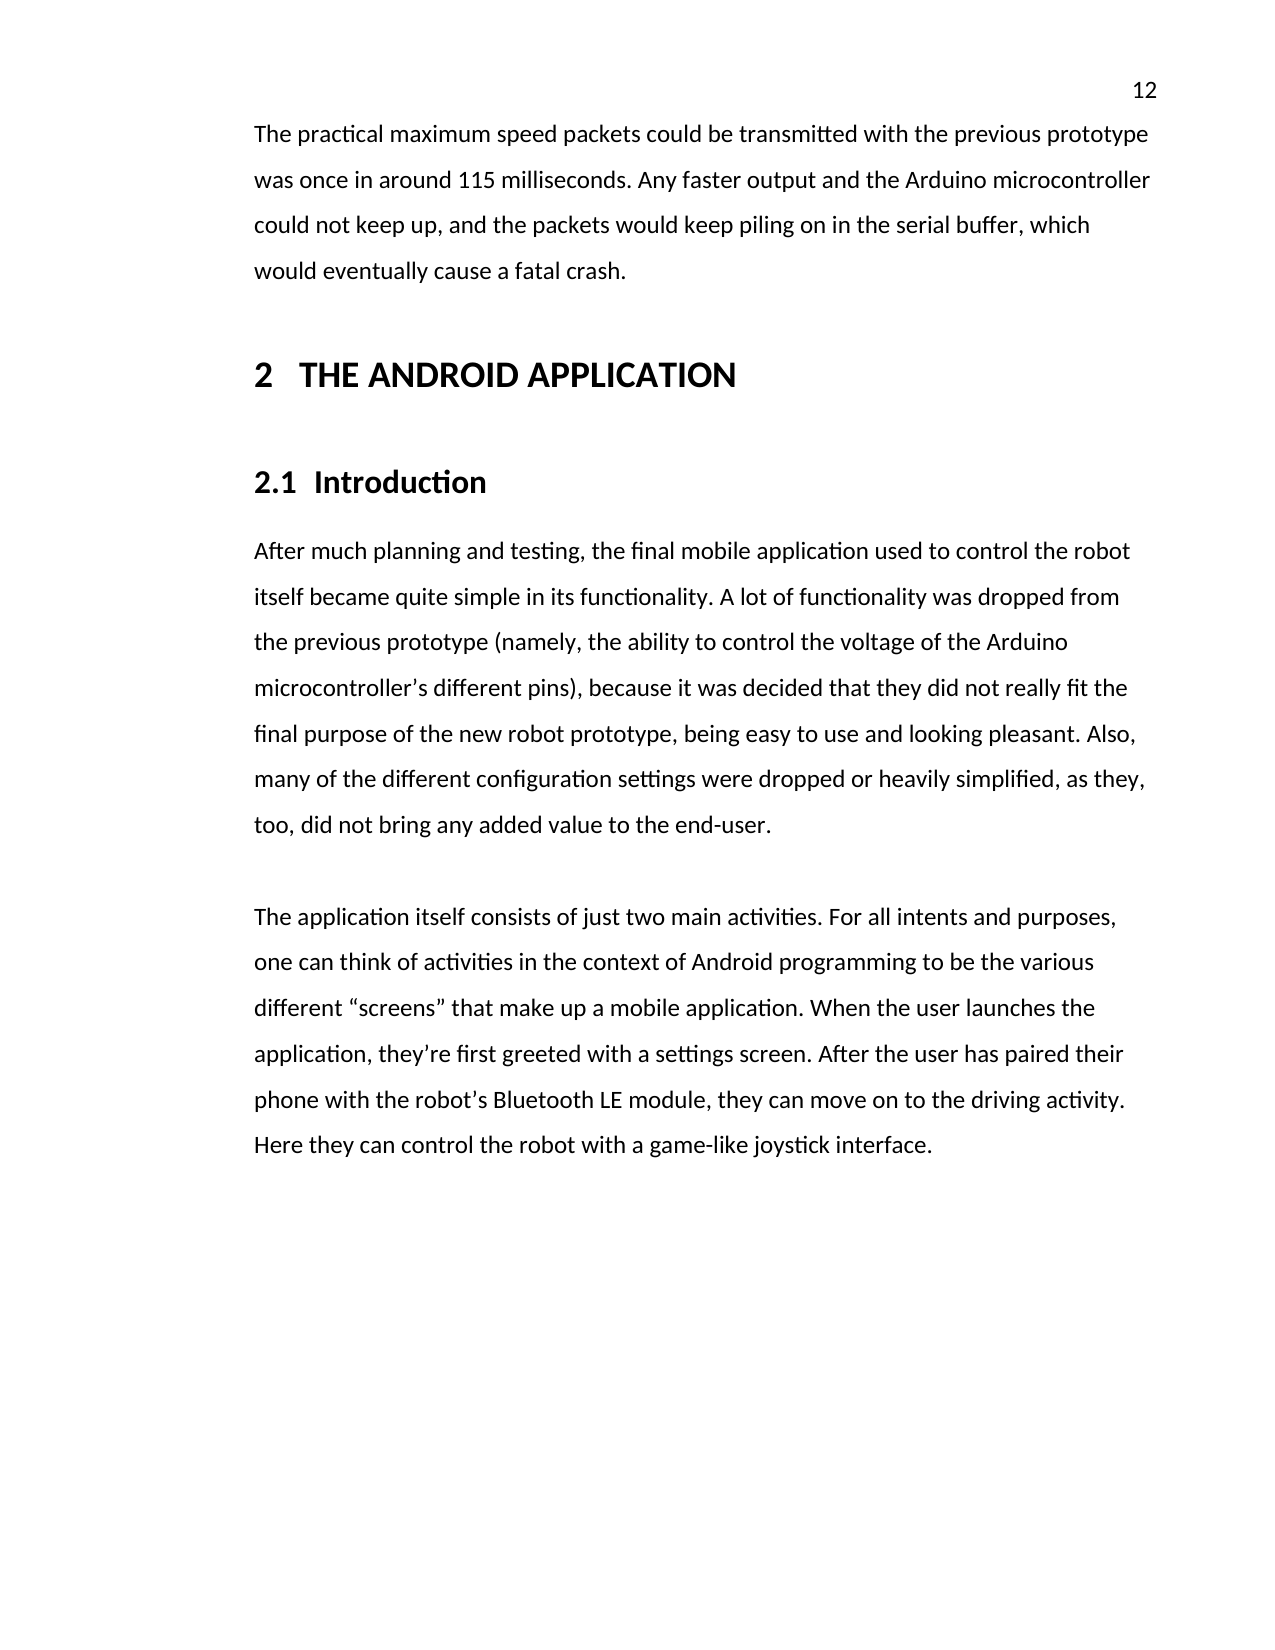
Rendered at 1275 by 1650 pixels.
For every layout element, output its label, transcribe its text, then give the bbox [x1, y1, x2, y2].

text After much planning and testing, the final mobile application used to control the robot itself became quite simple in its functionality. A lot of functionality was dropped from the previous prototype (namely, the ability to control the voltage of the Arduino microcontroller’s different pins), because it was decided that they did not really fit the final purpose of the new robot prototype, being easy to use and looking pleasant. Also, many of the different configuration settings were dropped or heavily simplified, as they, too, did not bring any added value to the end-user. [254, 535, 1157, 840]
subtitle The Android application [254, 351, 1157, 397]
subtitle Introduction [254, 461, 1157, 502]
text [254, 118, 1157, 286]
text The application itself consists of just two main activities. For all intents and purposes, one can think of activities in the context of Android programming to be the various different “screens” that make up a mobile application. When the user launches the application, they’re first greeted with a settings screen. After the user has paired their phone with the robot’s Bluetooth LE module, they can move on to the driving activity. Here they can control the robot with a game-like joystick interface. [254, 901, 1157, 1160]
